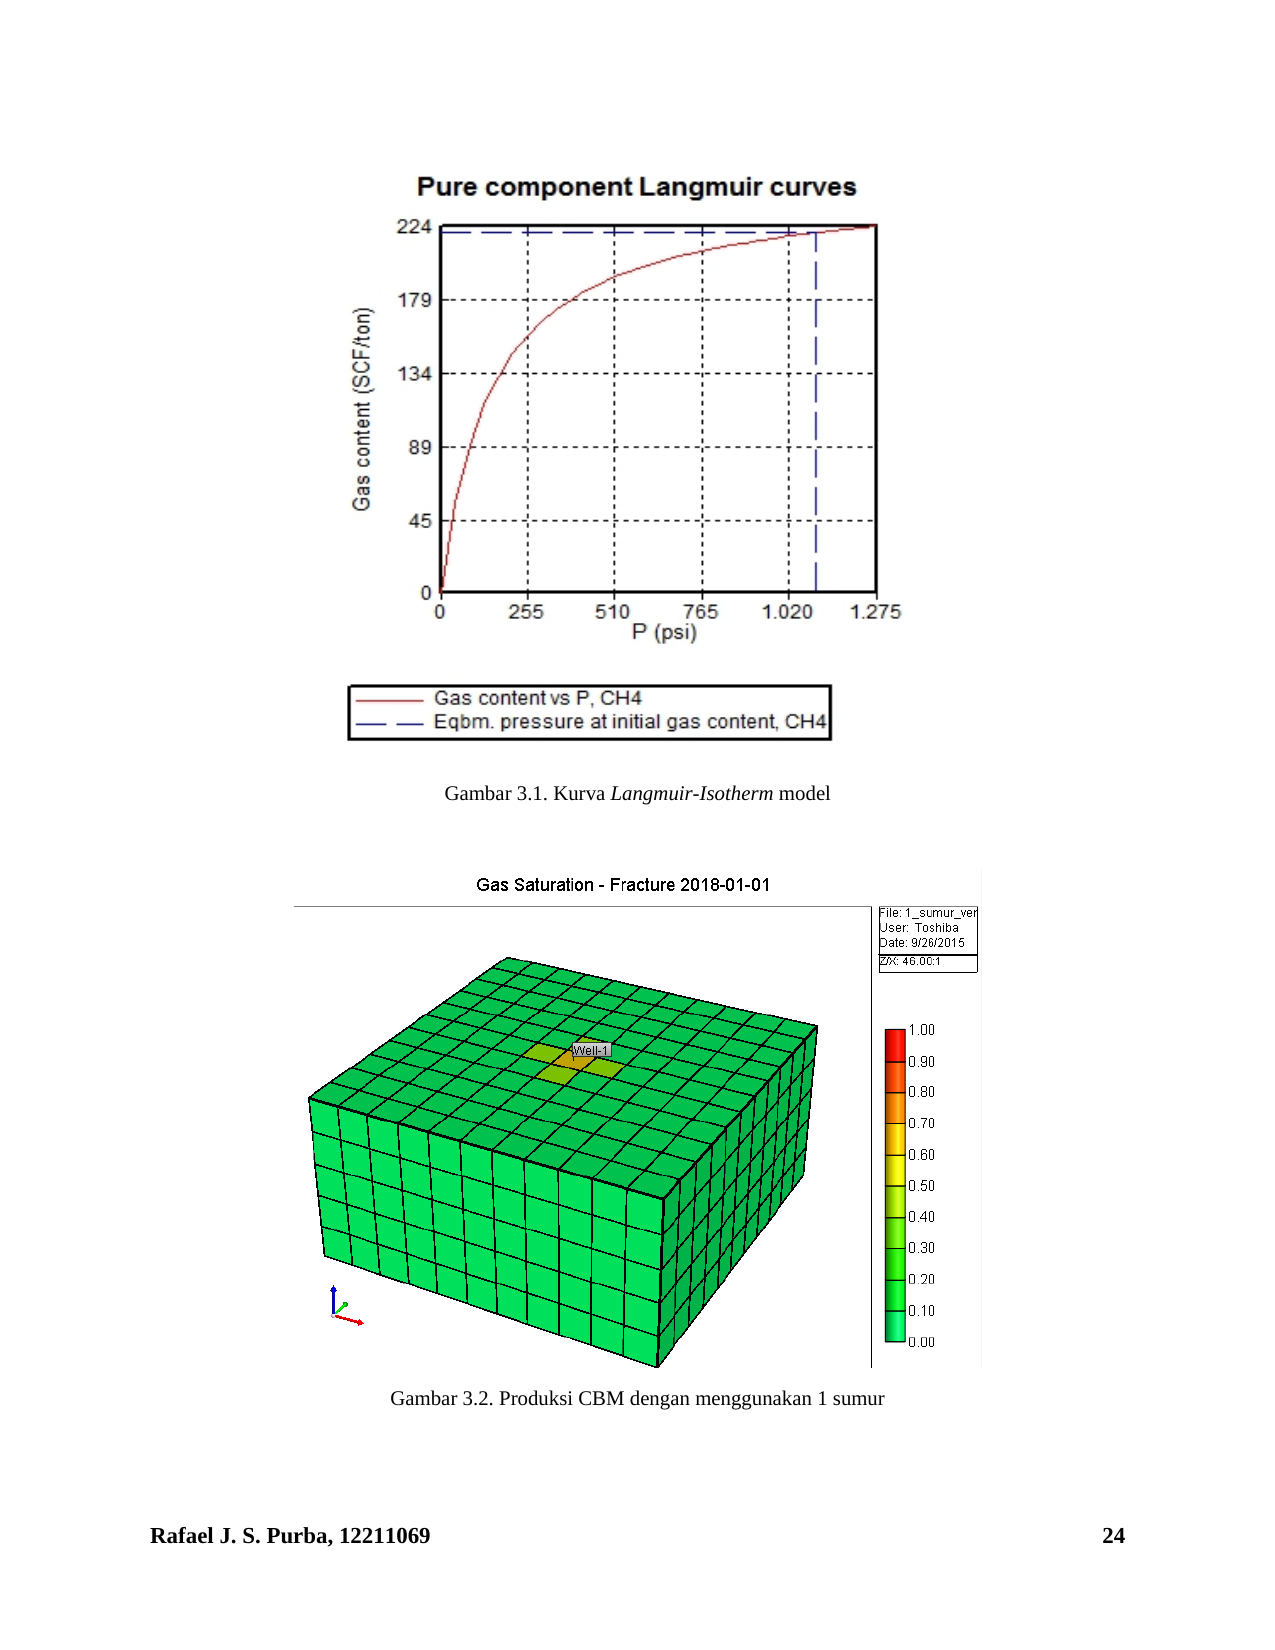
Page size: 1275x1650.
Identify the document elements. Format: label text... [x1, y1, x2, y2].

picture [293, 870, 982, 1368]
picture [324, 150, 951, 763]
text Gambar 3.1. Kurva Langmuir-Isotherm model [150, 781, 1125, 805]
text Gambar 3.2. Produksi CBM dengan menggunakan 1 sumur [150, 1386, 1125, 1410]
